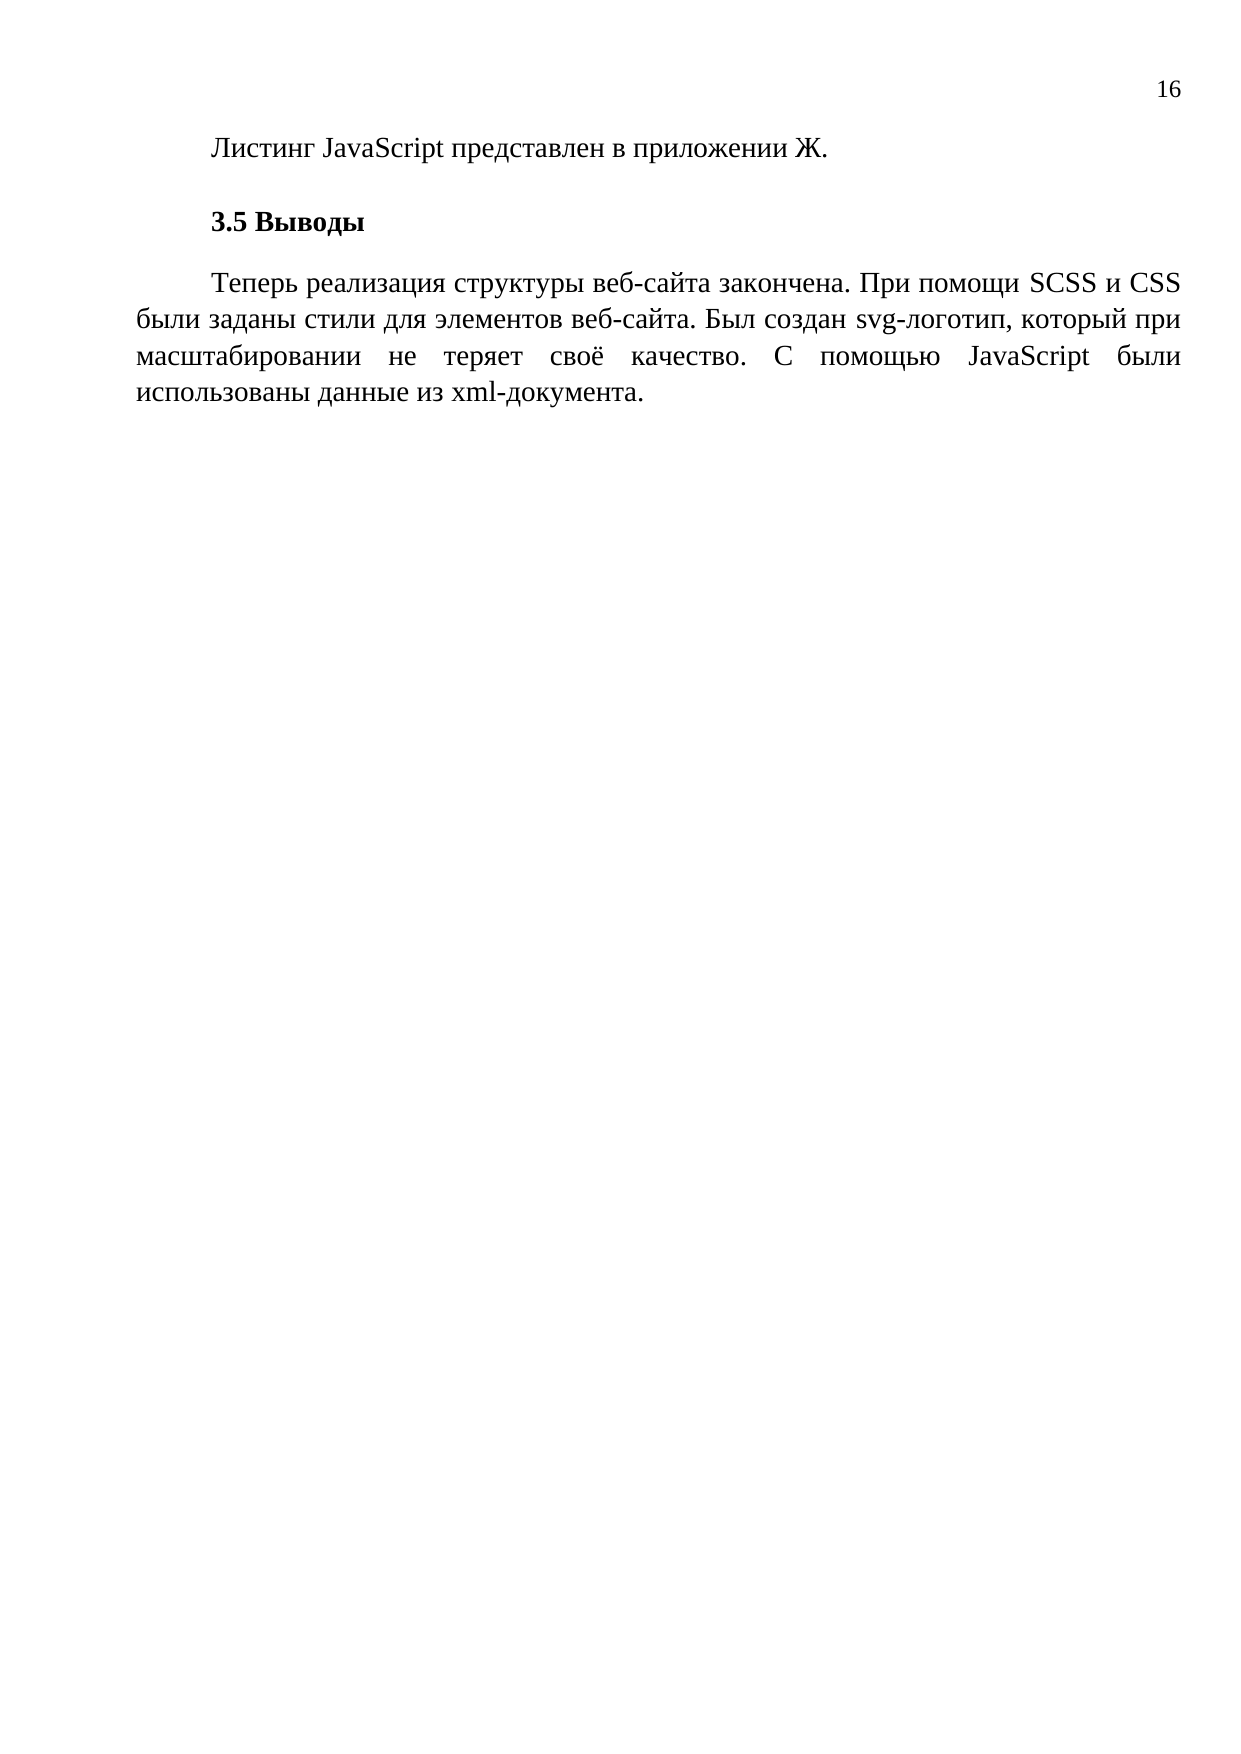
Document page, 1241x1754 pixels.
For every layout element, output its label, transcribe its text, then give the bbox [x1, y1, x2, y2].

text Теперь реализация структуры веб-сайта закончена. При помощи SCSS и CSS были заданы стили для элементов веб-сайта. Был создан svg-логотип, который при масштабировании не теряет своё качество. С помощью JavaScript были использованы данные из xml-документа. [136, 265, 1181, 407]
text Листинг JavaScript представлен в приложении Ж. [136, 131, 1181, 164]
subtitle 3.5 Выводы [136, 204, 1181, 238]
